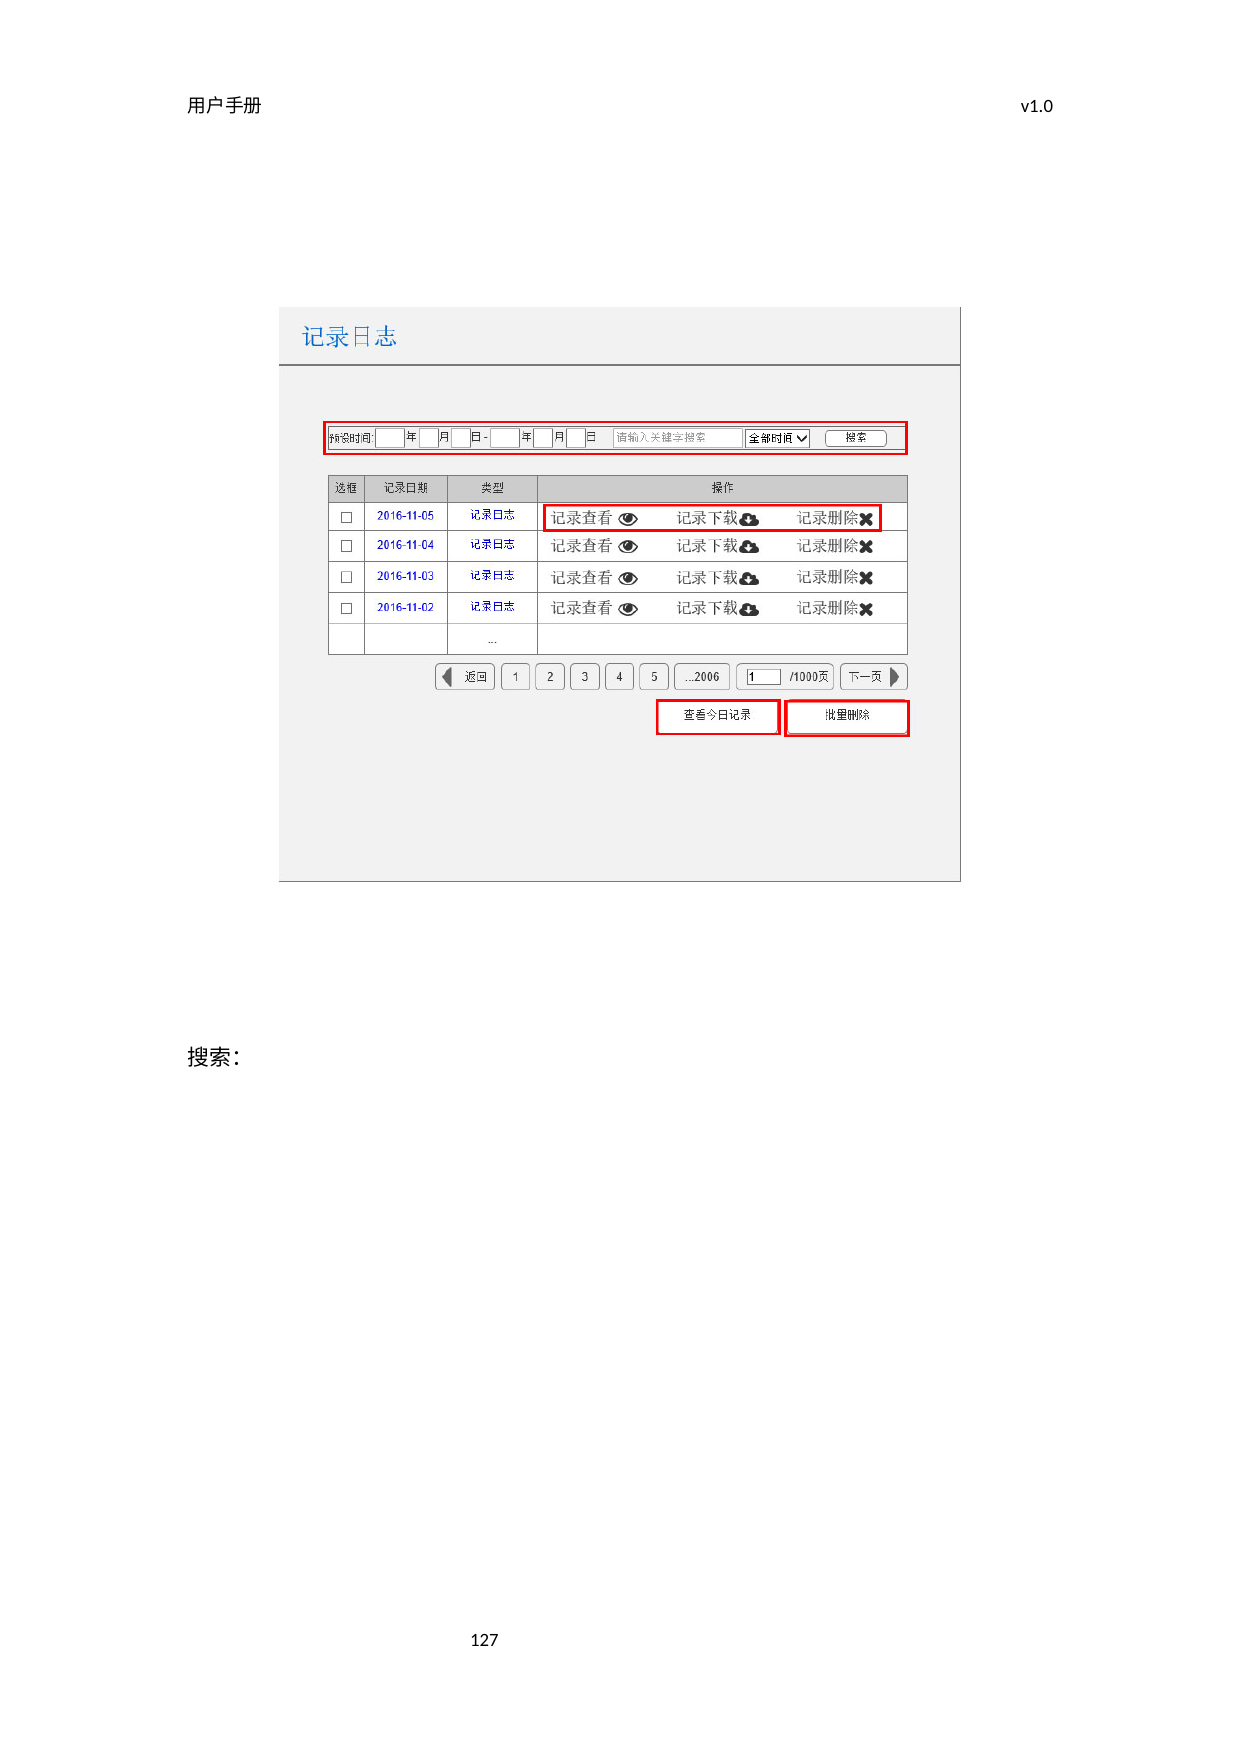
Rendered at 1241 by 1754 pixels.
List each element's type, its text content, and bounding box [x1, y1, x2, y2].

picture [187, 162, 1053, 1028]
text 搜索： [187, 1039, 1053, 1072]
